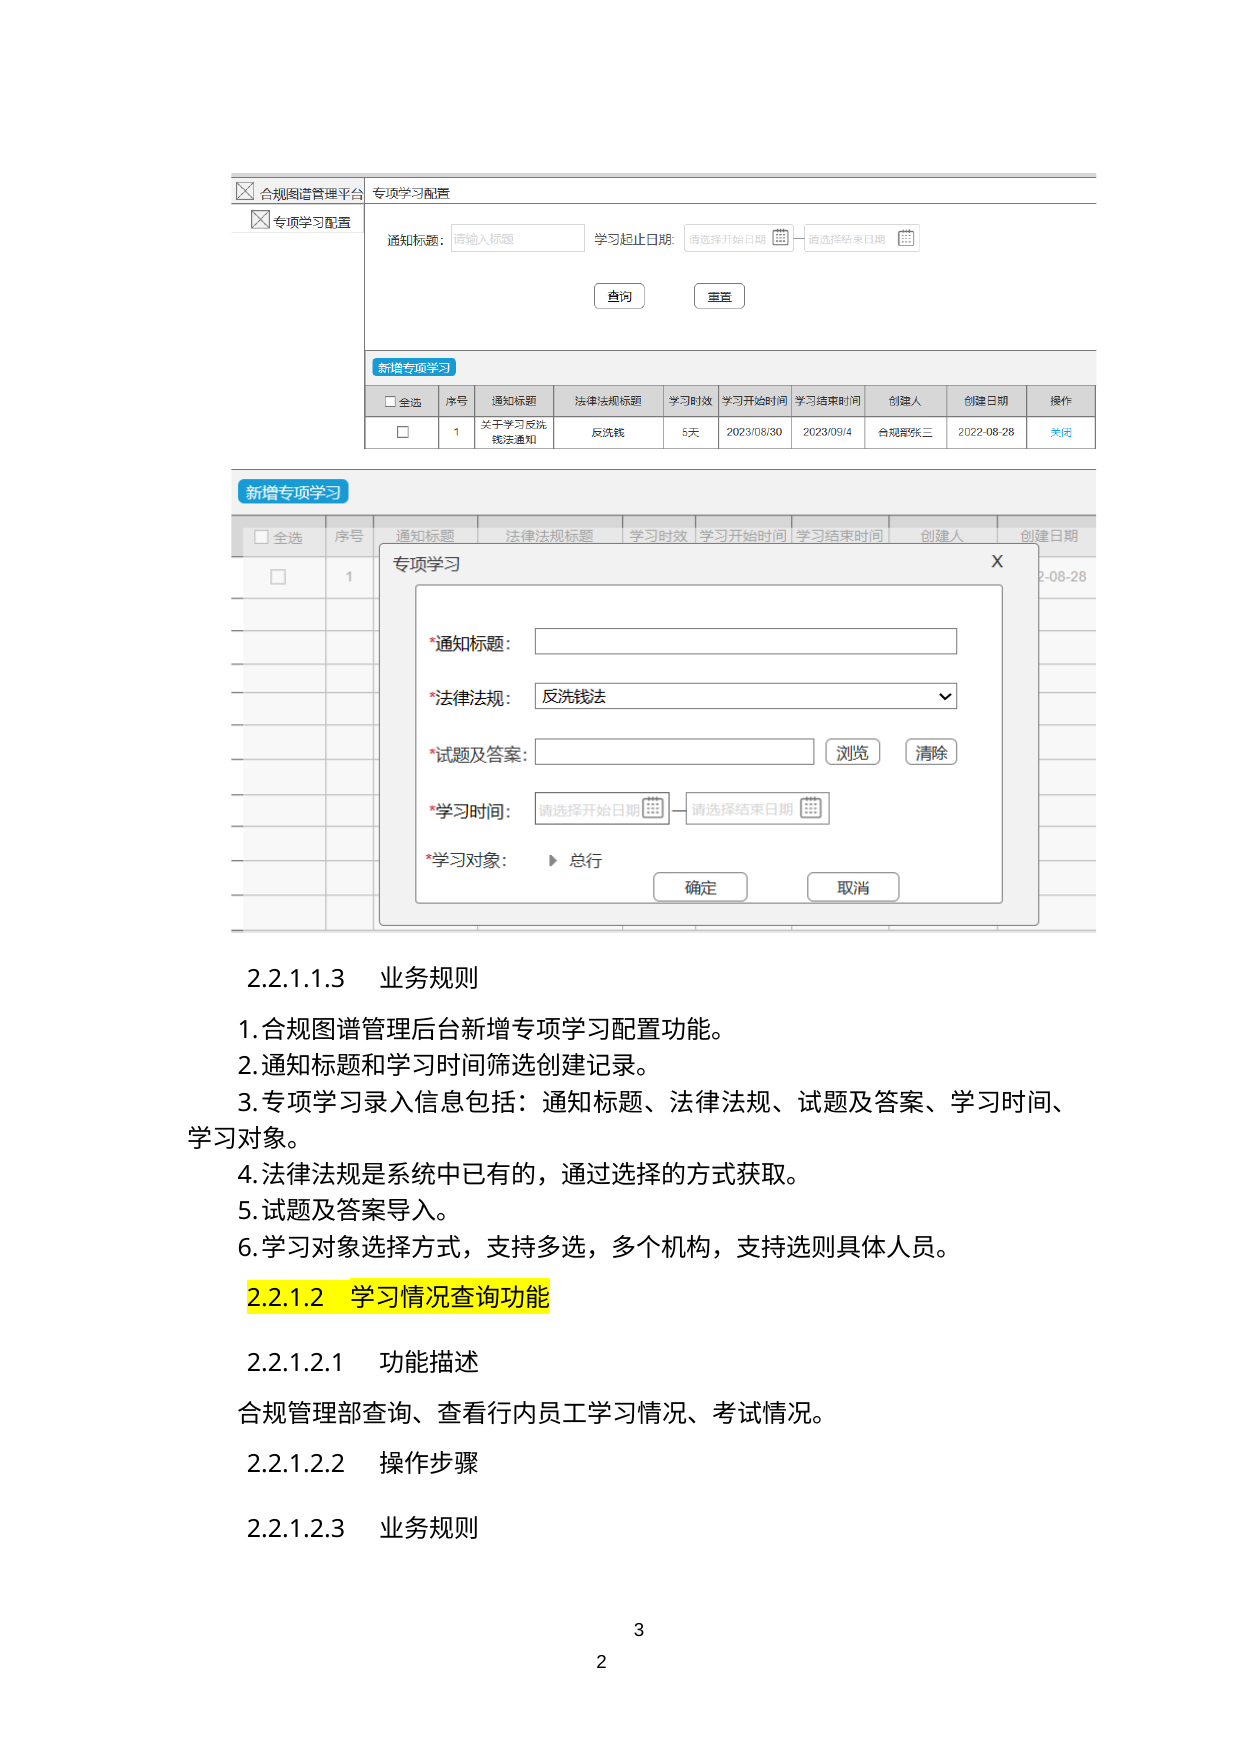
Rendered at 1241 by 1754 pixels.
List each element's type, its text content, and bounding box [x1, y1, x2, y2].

list 通知标题和学习时间筛选创建记录。 [187, 1046, 1053, 1082]
list 试题及答案导入。 [187, 1191, 1053, 1227]
list 法律法规是系统中已有的，通过选择的方式获取。 [187, 1154, 1053, 1191]
list 学习对象选择方式，支持多选，多个机构，支持选则具体人员。 [187, 1227, 1053, 1263]
text 合规管理部查询、查看行内员工学习情况、考试情况。 [187, 1393, 1053, 1429]
list 业务规则 [187, 1494, 1053, 1559]
picture [231, 469, 1097, 933]
list 专项学习录入信息包括：通知标题、法律法规、试题及答案、学习时间、学习对象。 [187, 1082, 1053, 1154]
list 学习情况查询功能 [247, 1263, 1053, 1328]
list 功能描述 [187, 1328, 1053, 1393]
list 业务规则 [187, 944, 1053, 1009]
picture [231, 173, 1097, 449]
list 操作步骤 [187, 1429, 1053, 1494]
list 合规图谱管理后台新增专项学习配置功能。 [187, 1009, 1053, 1046]
